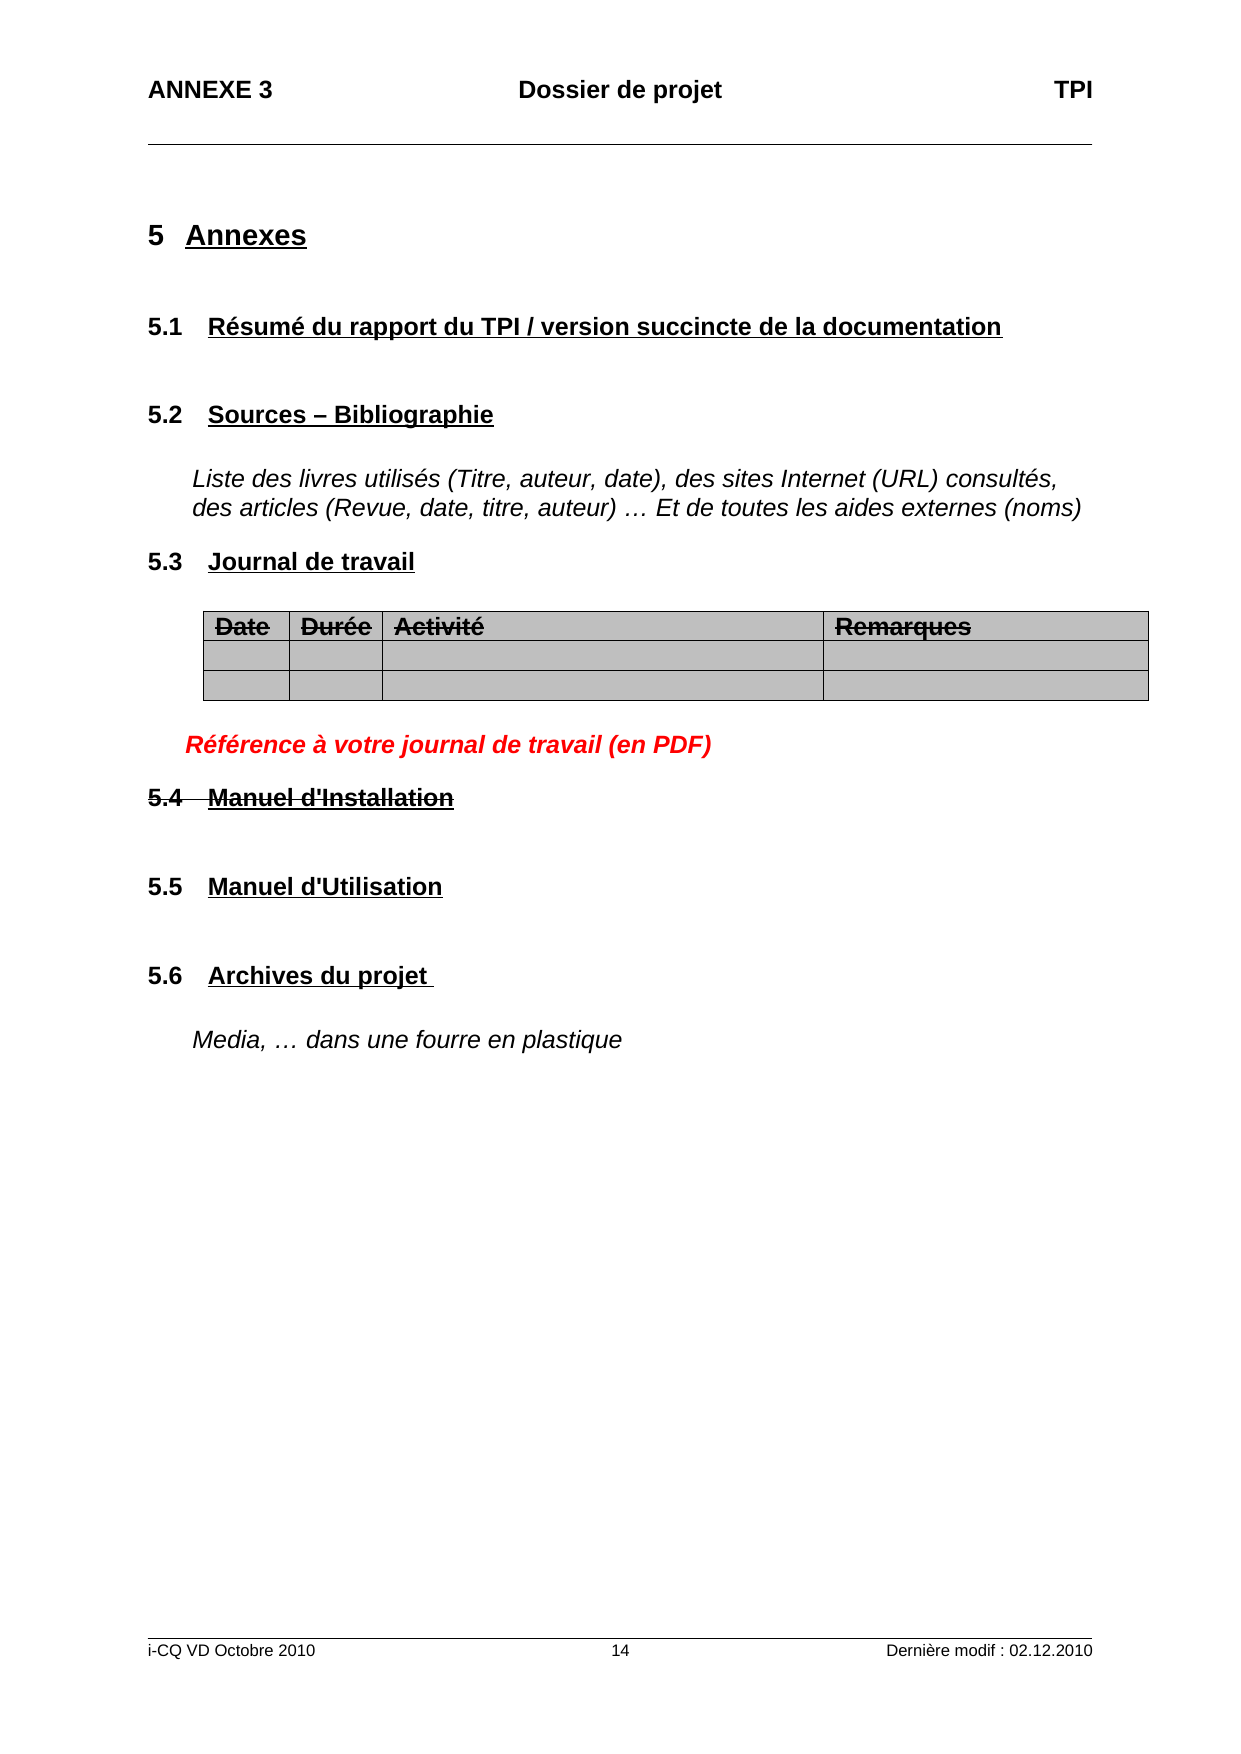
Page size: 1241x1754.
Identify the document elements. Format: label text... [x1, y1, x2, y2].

table_header Date [204, 612, 289, 640]
subtitle Sources – Bibliographie [148, 401, 1092, 429]
table_cell [204, 671, 289, 700]
subtitle Archives du projet [148, 961, 1092, 990]
subtitle Journal de travail [148, 547, 1092, 576]
table_cell [824, 671, 1148, 700]
table_cell [290, 641, 382, 670]
table_header Remarques [824, 612, 1148, 640]
subtitle Manuel d'Utilisation [148, 872, 1092, 901]
subtitle Annexes [148, 218, 1092, 252]
text Media, … dans une fourre en plastique [192, 1025, 1092, 1053]
table_cell [383, 671, 823, 700]
table_cell [204, 641, 289, 670]
table_cell [383, 641, 823, 670]
table_header Durée [290, 612, 382, 640]
subtitle Manuel d'Installation [148, 783, 1092, 812]
subtitle Résumé du rapport du TPI / version succincte de la documentation [148, 312, 1092, 341]
text Référence à votre journal de travail (en PDF) [185, 730, 1092, 758]
table_cell [824, 641, 1148, 670]
text Liste des livres utilisés (Titre, auteur, date), des sites Internet (URL) consultés, des articles (Revue, date, titre, auteur) … Et de toutes les aides externes (noms) [192, 464, 1092, 522]
table_cell [290, 671, 382, 700]
table_header Activité [383, 612, 823, 640]
